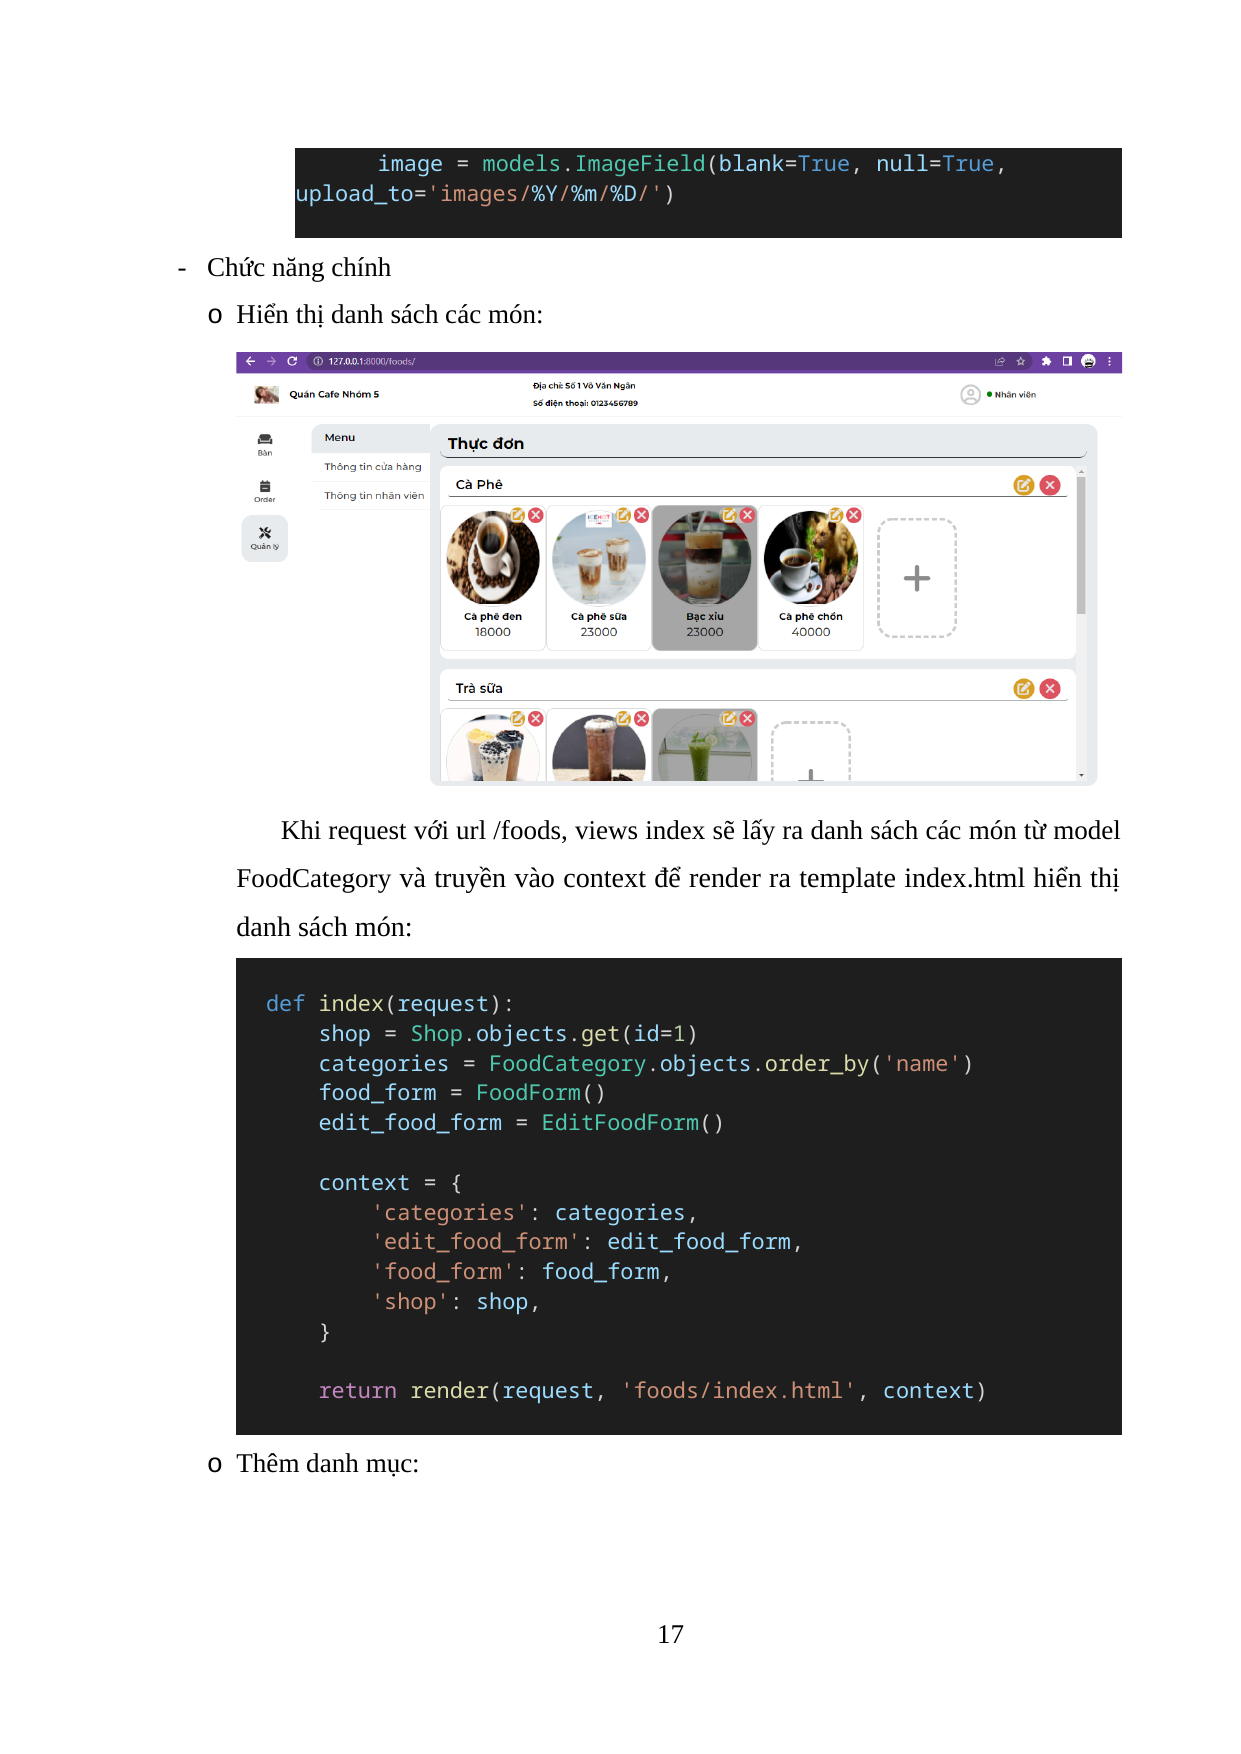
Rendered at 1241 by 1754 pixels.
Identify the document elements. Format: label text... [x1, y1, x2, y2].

text context = { [236, 1167, 1122, 1197]
text def index(request): [236, 988, 1122, 1018]
text categories = FoodCategory.objects.order_by('name') [236, 1048, 1122, 1077]
text return render(request, 'foods/index.html', context) [236, 1375, 1122, 1405]
text 'food_form': food_form, [236, 1256, 1122, 1286]
list Chức năng chính [177, 251, 1122, 282]
text 'categories': categories, [236, 1197, 1122, 1226]
text 'edit_food_form': edit_food_form, [236, 1226, 1122, 1256]
text Khi request với url /foods, views index sẽ lấy ra danh sách các món từ model FoodCategory và truyền vào context để render ra template index.html hiển thị danh sách món: [236, 814, 1122, 942]
text 'shop': shop, [236, 1286, 1122, 1316]
text food_form = FoodForm() [236, 1077, 1122, 1107]
text } [236, 1316, 1122, 1346]
text edit_food_form = EditFoodForm() [236, 1107, 1122, 1137]
list Thêm danh mục: [207, 1447, 1122, 1481]
picture [236, 352, 1123, 799]
list Hiển thị danh sách các món: [207, 298, 1122, 331]
text image = models.ImageField(blank=True, null=True, upload_to='images/%Y/%m/%D/') [295, 148, 1122, 207]
text shop = Shop.objects.get(id=1) [236, 1018, 1122, 1048]
